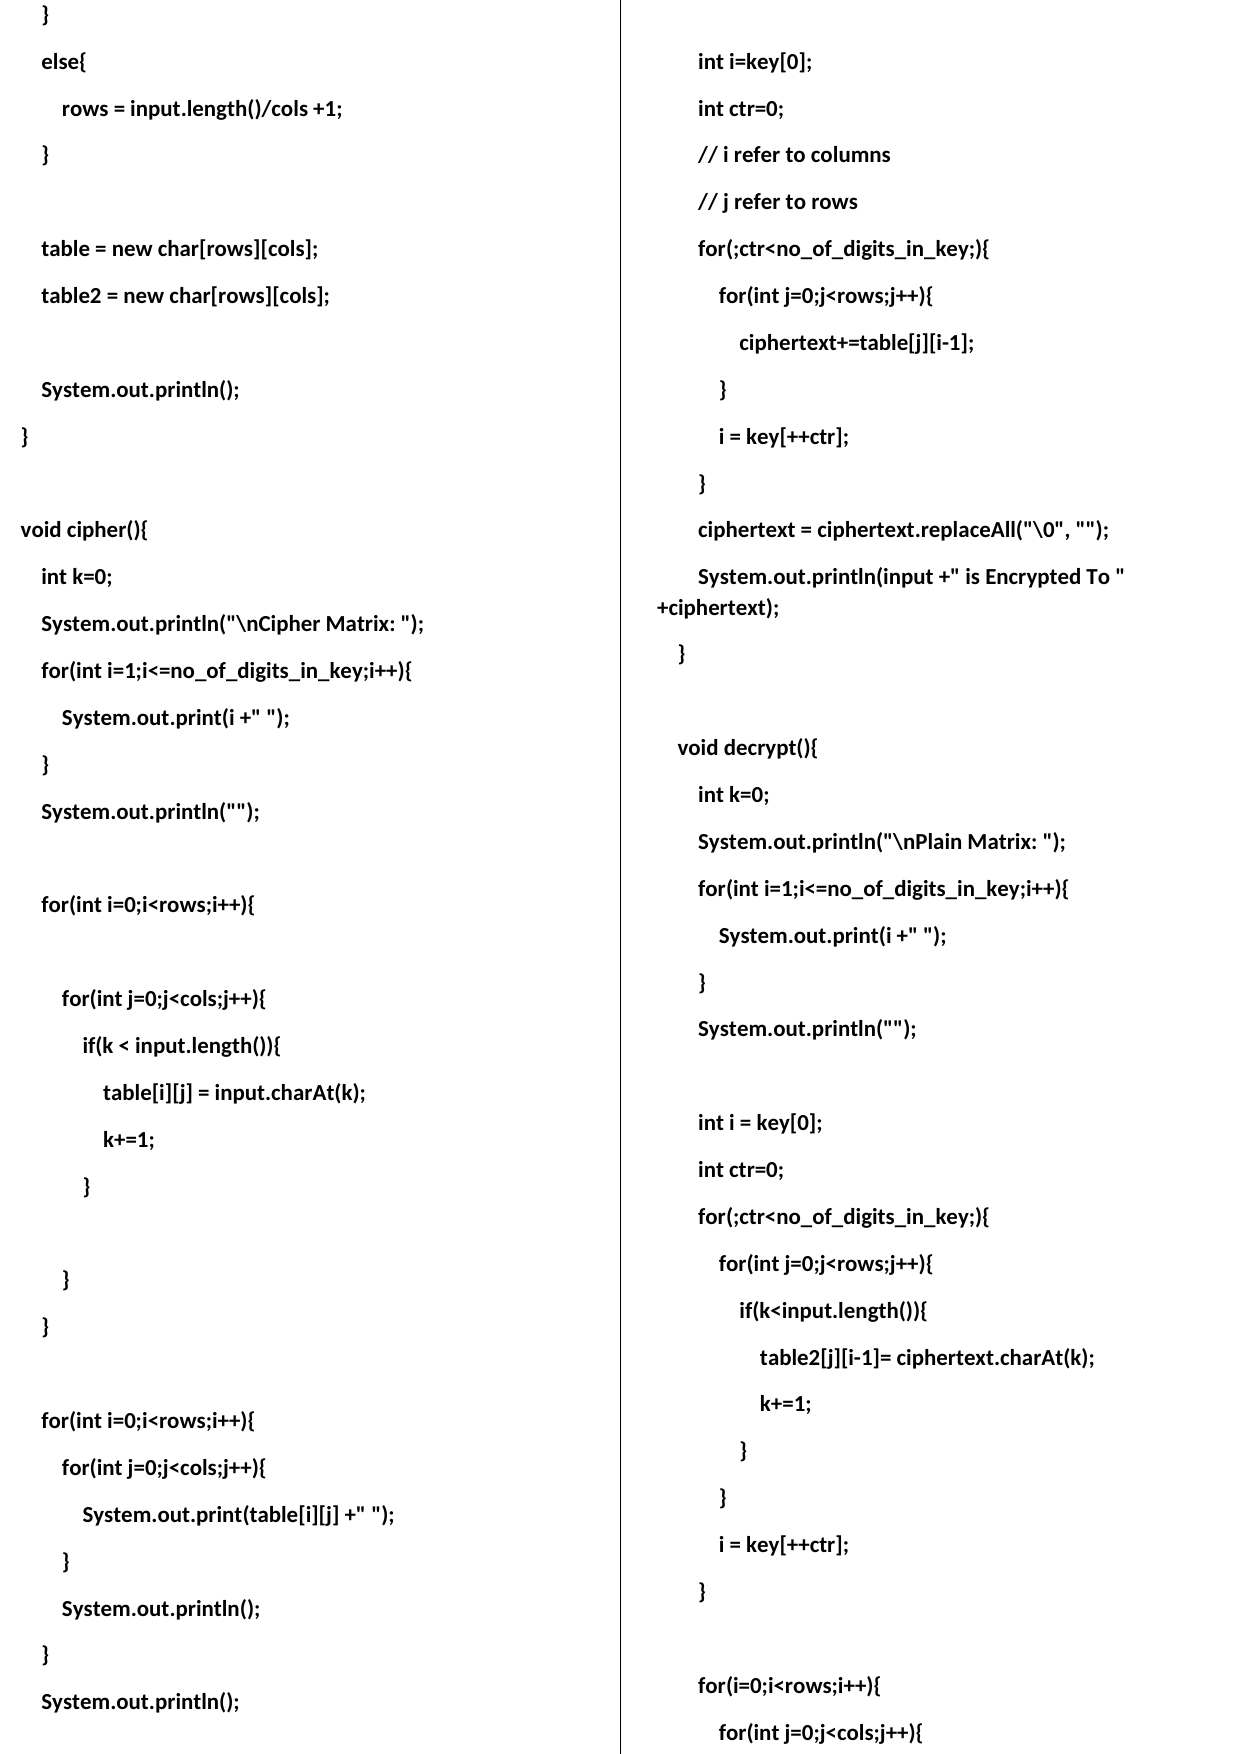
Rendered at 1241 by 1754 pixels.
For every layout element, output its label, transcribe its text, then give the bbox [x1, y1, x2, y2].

text for(;ctr<no_of_digits_in_key;){ [657, 234, 1240, 262]
text } [657, 375, 1240, 403]
text void cipher(){ [0, 516, 583, 544]
text System.out.println(""); [0, 797, 583, 825]
text } [657, 469, 1240, 497]
text for(int i=0;i<rows;i++){ [0, 891, 583, 919]
text int ctr=0; [657, 1155, 1240, 1183]
text table2[j][i-1]= ciphertext.charAt(k); [657, 1343, 1240, 1371]
text for(int j=0;j<cols;j++){ [0, 1453, 583, 1481]
text System.out.println("\nCipher Matrix: "); [0, 609, 583, 637]
text for(int j=0;j<cols;j++){ [0, 984, 583, 1012]
text int i = key[0]; [657, 1108, 1240, 1136]
text for(int i=0;i<rows;i++){ [0, 1406, 583, 1434]
text } [657, 1577, 1240, 1605]
text } [0, 1266, 583, 1294]
text } [0, 1547, 583, 1575]
text for(int j=0;j<cols;j++){ [657, 1718, 1240, 1746]
text for(int i=1;i<=no_of_digits_in_key;i++){ [657, 874, 1240, 902]
text if(k<input.length()){ [657, 1296, 1240, 1324]
text } [0, 1641, 583, 1669]
text for(;ctr<no_of_digits_in_key;){ [657, 1202, 1240, 1230]
text // i refer to columns [657, 141, 1240, 169]
text } [0, 1172, 583, 1200]
text ciphertext+=table[j][i-1]; [657, 328, 1240, 356]
text void decrypt(){ [657, 733, 1240, 761]
text System.out.print(i +" "); [657, 921, 1240, 949]
text int ctr=0; [657, 94, 1240, 122]
text for(int j=0;j<rows;j++){ [657, 281, 1240, 309]
text int i=key[0]; [657, 47, 1240, 75]
text // j refer to rows [657, 187, 1240, 216]
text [0, 1594, 583, 1622]
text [0, 1687, 583, 1716]
text for(int j=0;j<rows;j++){ [657, 1249, 1240, 1277]
text table[i][j] = input.charAt(k); [0, 1078, 583, 1106]
text int k=0; [657, 780, 1240, 808]
text System.out.println(); [0, 375, 583, 403]
text } [0, 0, 583, 28]
text k+=1; [657, 1389, 1240, 1418]
text else{ [0, 47, 583, 75]
text int k=0; [0, 562, 583, 591]
text } [657, 968, 1240, 996]
text table = new char[rows][cols]; [0, 234, 583, 262]
text System.out.println(""); [657, 1014, 1240, 1043]
text for(i=0;i<rows;i++){ [657, 1671, 1240, 1699]
text if(k < input.length()){ [0, 1031, 583, 1059]
text } [0, 141, 583, 169]
text for(int i=1;i<=no_of_digits_in_key;i++){ [0, 656, 583, 684]
text k+=1; [0, 1125, 583, 1153]
text } [657, 639, 1240, 668]
text System.out.println(input +" is Encrypted To " +ciphertext); [657, 562, 1240, 621]
text ciphertext = ciphertext.replaceAll("\0", ""); [657, 516, 1240, 544]
text rows = input.length()/cols +1; [0, 94, 583, 122]
text } [657, 1436, 1240, 1464]
text i = key[++ctr]; [657, 1530, 1240, 1558]
text } [657, 1483, 1240, 1511]
text i = key[++ctr]; [657, 422, 1240, 450]
text System.out.print(i +" "); [0, 703, 583, 731]
text System.out.print(table[i][j] +" "); [0, 1500, 583, 1528]
text System.out.println("\nPlain Matrix: "); [657, 827, 1240, 855]
text table2 = new char[rows][cols]; [0, 281, 583, 309]
text } [0, 750, 583, 778]
text } [0, 1312, 583, 1341]
text } [0, 422, 583, 450]
